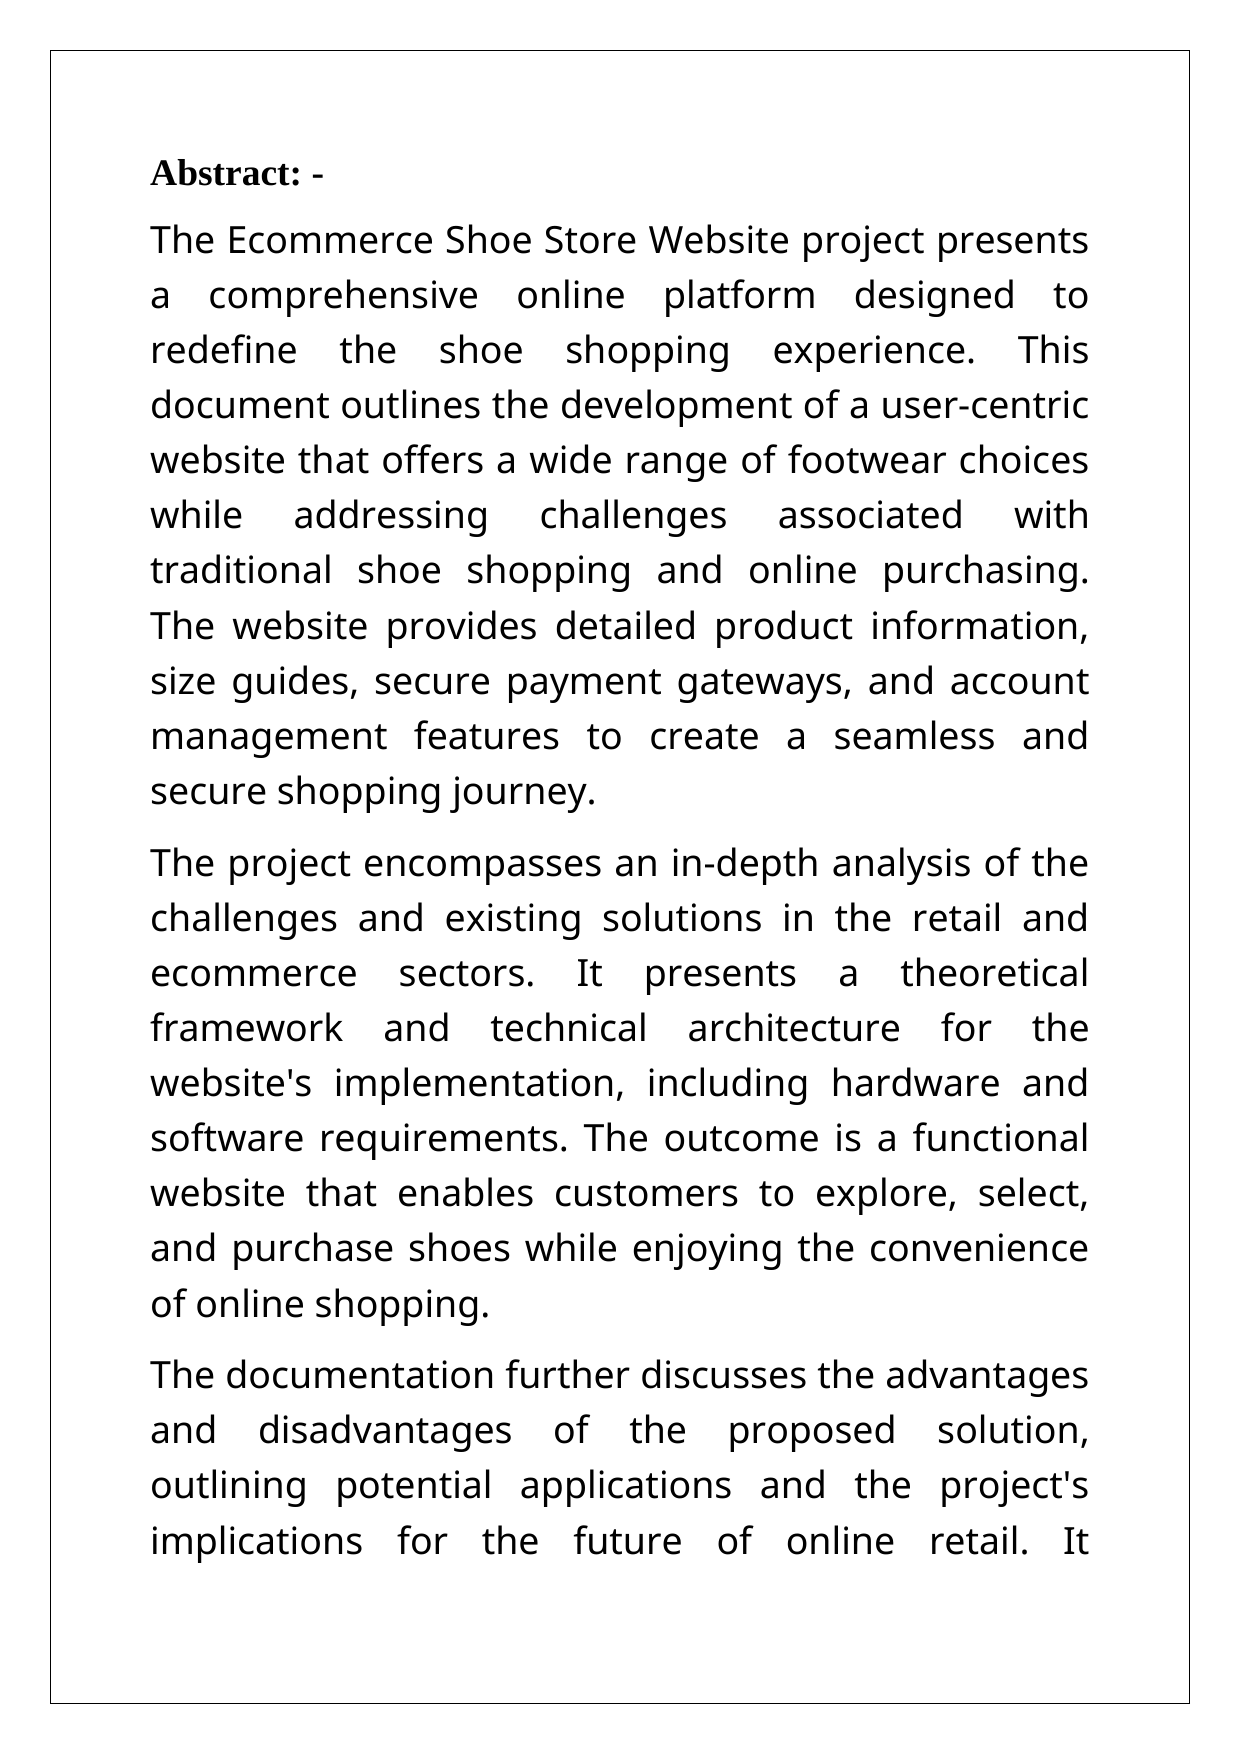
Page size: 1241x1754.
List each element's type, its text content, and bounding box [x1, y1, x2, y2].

text The project encompasses an in-depth analysis of the challenges and existing solutions in the retail and ecommerce sectors. It presents a theoretical framework and technical architecture for the website's implementation, including hardware and software requirements. The outcome is a functional website that enables customers to explore, select, and purchase shoes while enjoying the convenience of online shopping. [150, 836, 1090, 1328]
text The Ecommerce Shoe Store Website project presents a comprehensive online platform designed to redefine the shoe shopping experience. This document outlines the development of a user-centric website that offers a wide range of footwear choices while addressing challenges associated with traditional shoe shopping and online purchasing. The website provides detailed product information, size guides, secure payment gateways, and account management features to create a seamless and secure shopping journey. [150, 213, 1090, 815]
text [150, 1349, 1090, 1565]
text Abstract: - [150, 150, 1090, 193]
